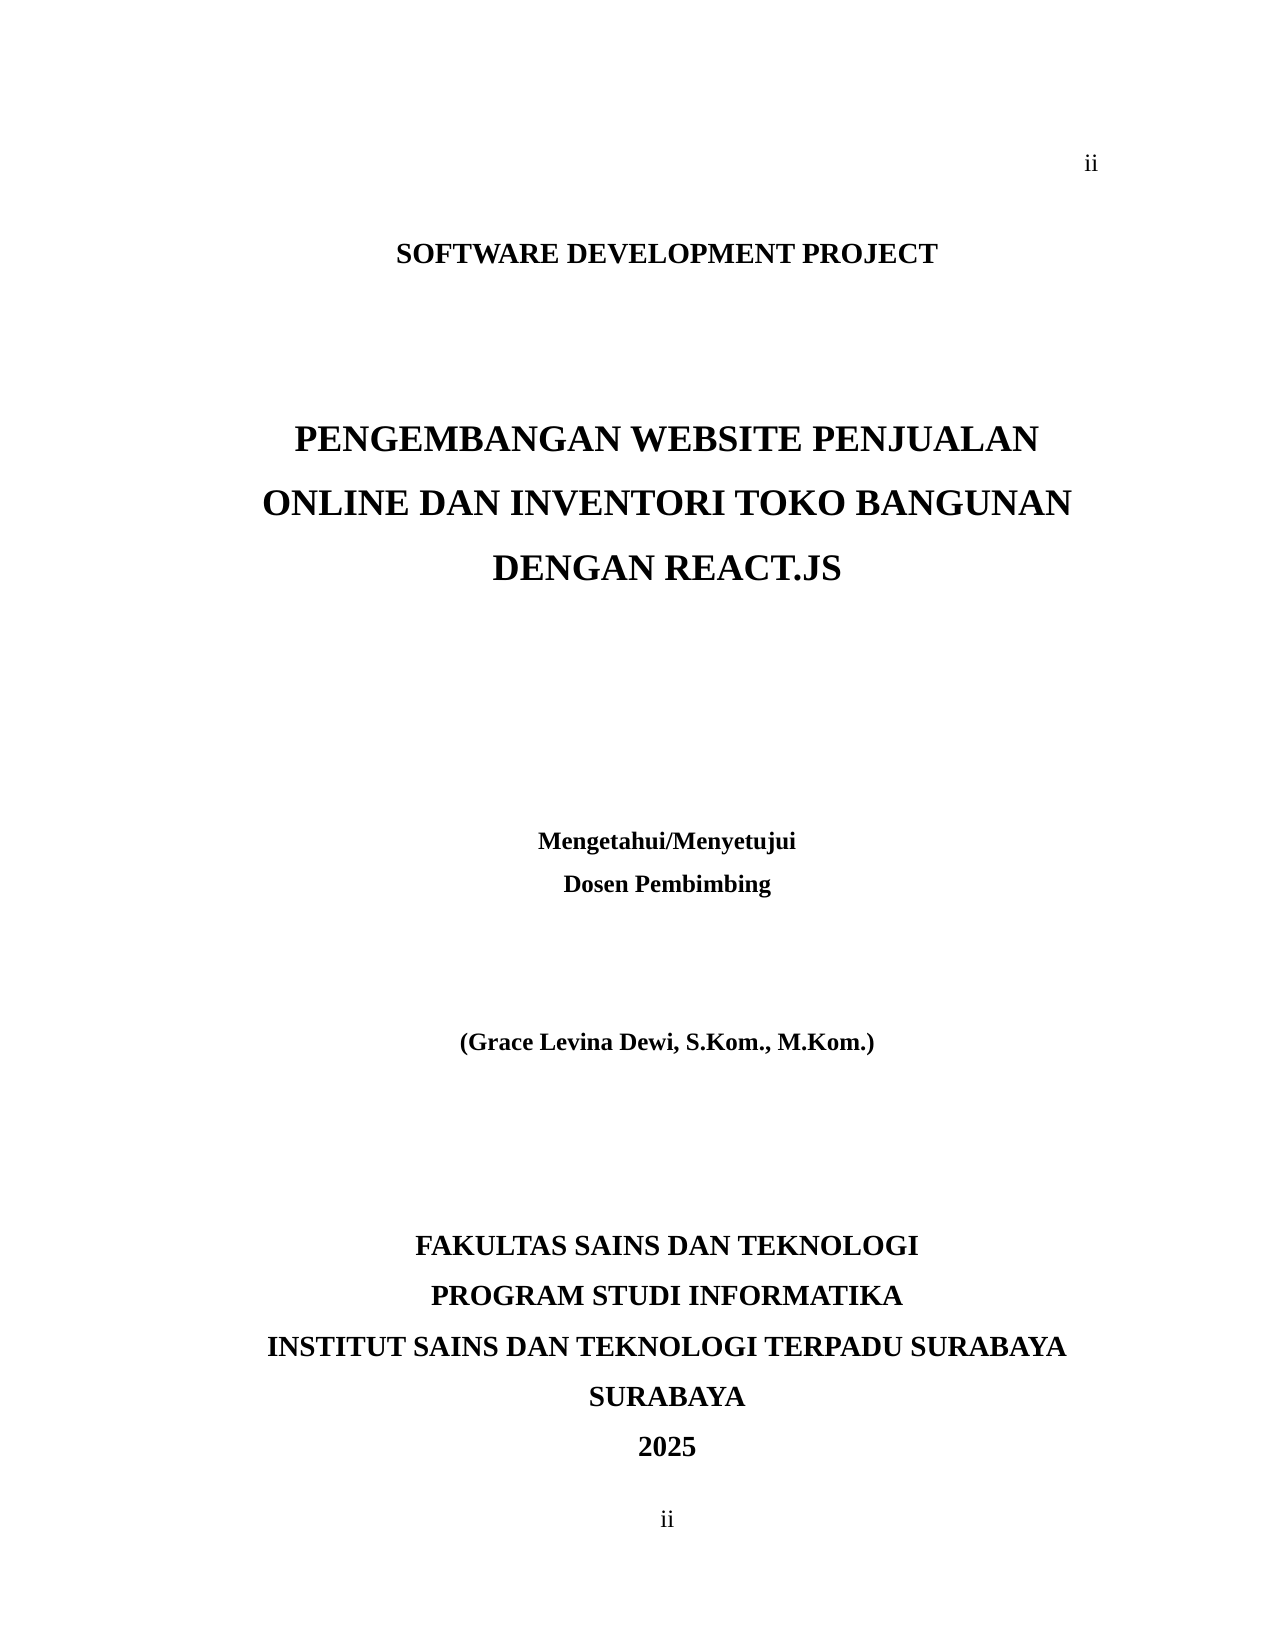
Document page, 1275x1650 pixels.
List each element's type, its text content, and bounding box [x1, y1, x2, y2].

text PENGEMBANGAN WEBSITE PENJUALAN ONLINE DAN INVENTORI TOKO BANGUNAN DENGAN REACT.JS [236, 416, 1098, 588]
text SURABAYA [236, 1379, 1098, 1413]
text FAKULTAS SAINS DAN TEKNOLOGI [236, 1228, 1098, 1262]
text Dosen Pembimbing [236, 869, 1098, 898]
text Mengetahui/Menyetujui [236, 826, 1098, 854]
text (Grace Levina Dewi, S.Kom., M.Kom.) [236, 1027, 1098, 1056]
text PROGRAM STUDI INFORMATIKA [236, 1278, 1098, 1312]
text INSTITUT SAINS DAN TEKNOLOGI TERPADU SURABAYA [236, 1329, 1098, 1362]
text 2025 [236, 1429, 1098, 1463]
text SOFTWARE DEVELOPMENT PROJECT [236, 236, 1098, 270]
